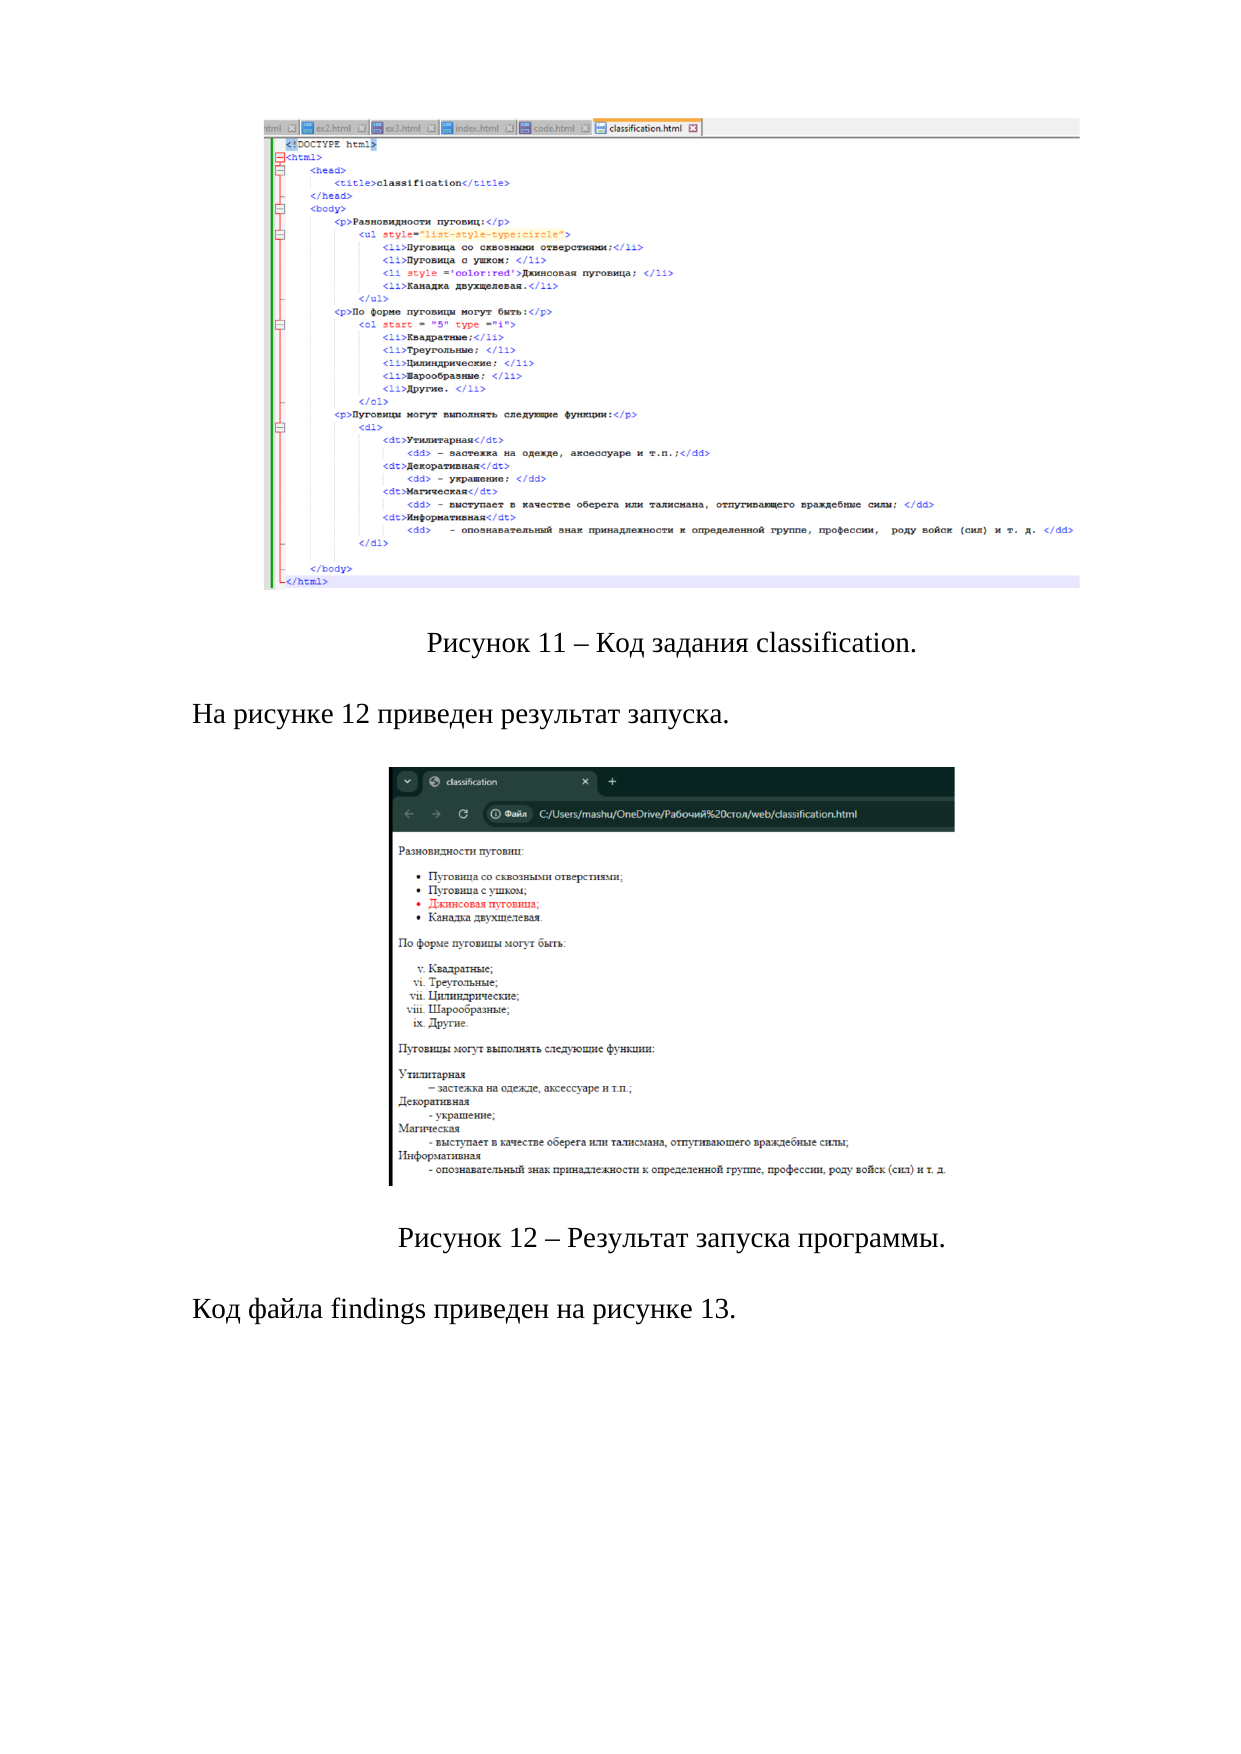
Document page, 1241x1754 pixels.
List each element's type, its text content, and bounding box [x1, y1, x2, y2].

picture [388, 767, 955, 1186]
text На рисунке 12 приведен результат запуска. [118, 696, 1152, 729]
picture [263, 118, 1080, 590]
text Рисунок 11 – Код задания classification. [118, 625, 1152, 658]
text Рисунок 12 – Результат запуска программы. [118, 1220, 1152, 1254]
text Код файла findings приведен на рисунке 13. [118, 1291, 1152, 1325]
